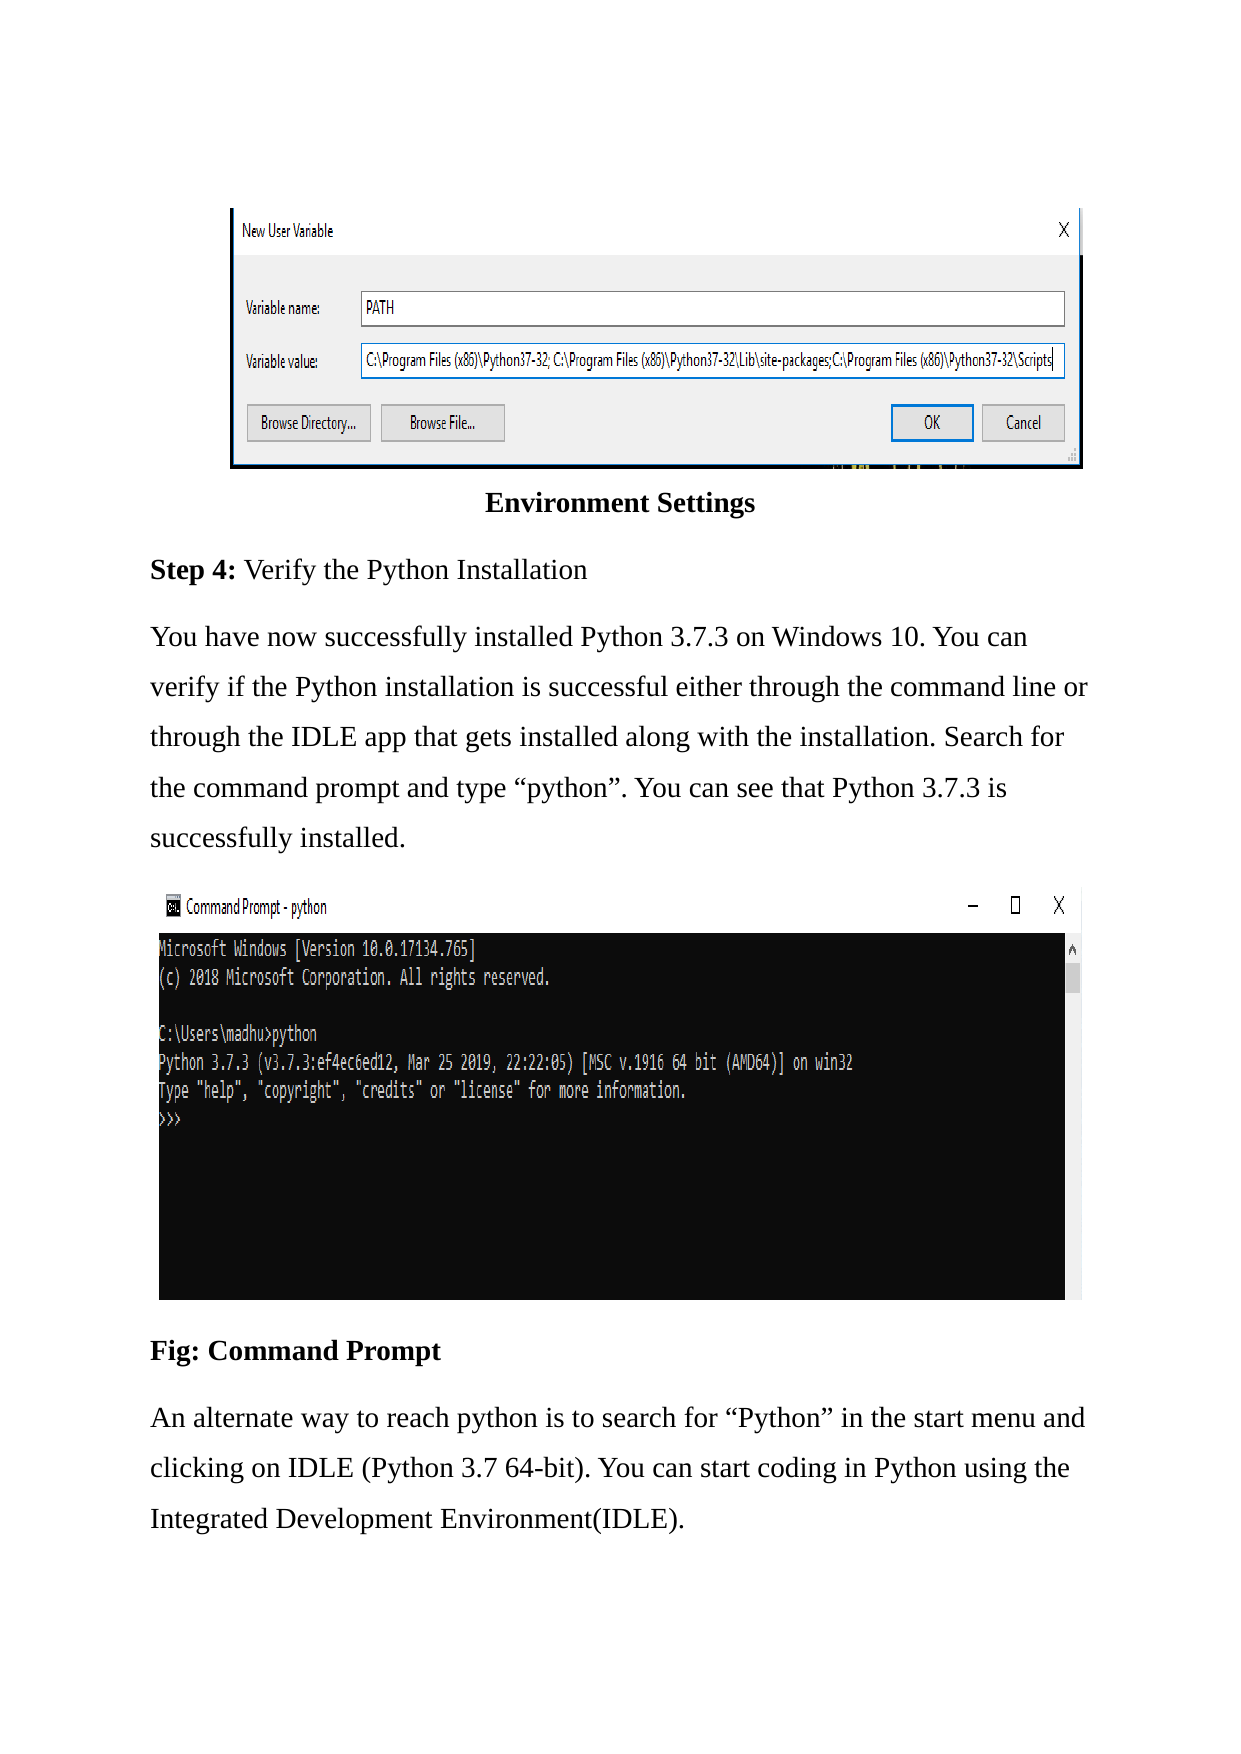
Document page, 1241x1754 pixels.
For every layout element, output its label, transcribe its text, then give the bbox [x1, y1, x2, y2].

text An alternate way to reach python is to search for “Python” in the start menu and clicking on IDLE (Python 3.7 64-bit). You can start coding in Python using the Integrated Development Environment(IDLE). [150, 1400, 1090, 1534]
text You have now successfully installed Python 3.7.3 on Windows 10. You can verify if the Python installation is successful either through the command line or through the IDLE app that gets installed along with the installation. Search for the command prompt and type “python”. You can see that Python 3.7.3 is successfully installed. [150, 619, 1090, 854]
picture [230, 208, 1083, 469]
picture [159, 887, 1082, 1300]
text Environment Settings [150, 485, 1090, 518]
text Step 4: Verify the Python Installation [150, 552, 1090, 585]
text Fig: Command Prompt [150, 1333, 1090, 1367]
